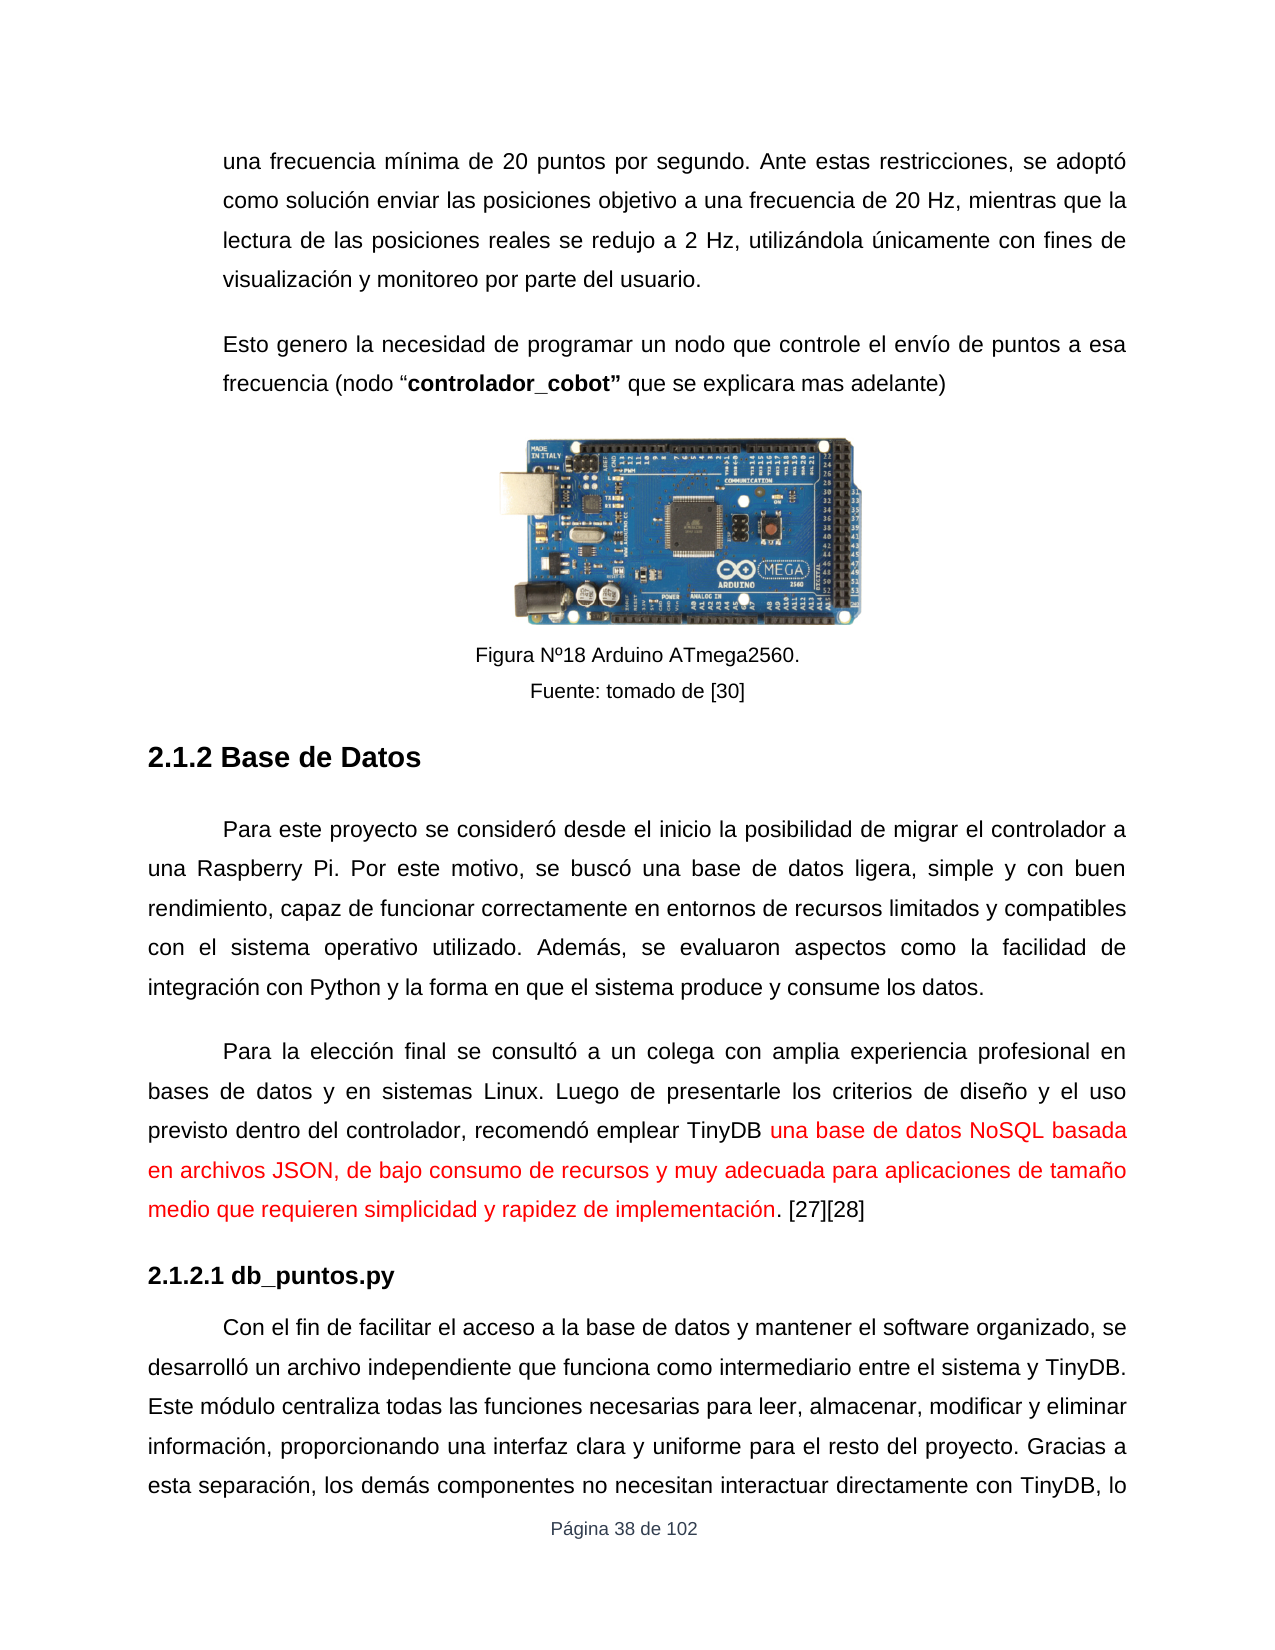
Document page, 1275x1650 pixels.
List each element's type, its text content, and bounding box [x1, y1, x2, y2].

text 2.1.2.1 db_puntos.py [148, 1261, 1127, 1289]
text Para la elección final se consultó a un colega con amplia experiencia profesional en bases de datos y en sistemas Linux. Luego de presentarle los criterios de diseño y el uso previsto dentro del controlador, recomendó emplear TinyDB una base de datos NoSQL basada en archivos JSON, de bajo consumo de recursos y muy adecuada para aplicaciones de tamaño medio que requieren simplicidad y rapidez de implementación. [27][28] [148, 1038, 1127, 1222]
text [223, 148, 1127, 292]
text Figura Nº18 Arduino ATmega2560. [148, 642, 1127, 666]
text 2.1.2 Base de Datos [148, 741, 1127, 774]
text Para este proyecto se consideró desde el inicio la posibilidad de migrar el controlador a una Raspberry Pi. Por este motivo, se buscó una base de datos ligera, simple y con buen rendimiento, capaz de funcionar correctamente en entornos de recursos limitados y compatibles con el sistema operativo utilizado. Además, se evaluaron aspectos como la facilidad de integración con Python y la forma en que el sistema produce y consume los datos. [148, 816, 1127, 1000]
picture [498, 434, 866, 630]
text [148, 1314, 1127, 1499]
text Fuente: tomado de [30] [148, 678, 1127, 702]
text Esto genero la necesidad de programar un nodo que controle el envío de puntos a esa frecuencia (nodo “controlador_cobot” que se explicara mas adelante) [223, 331, 1127, 396]
